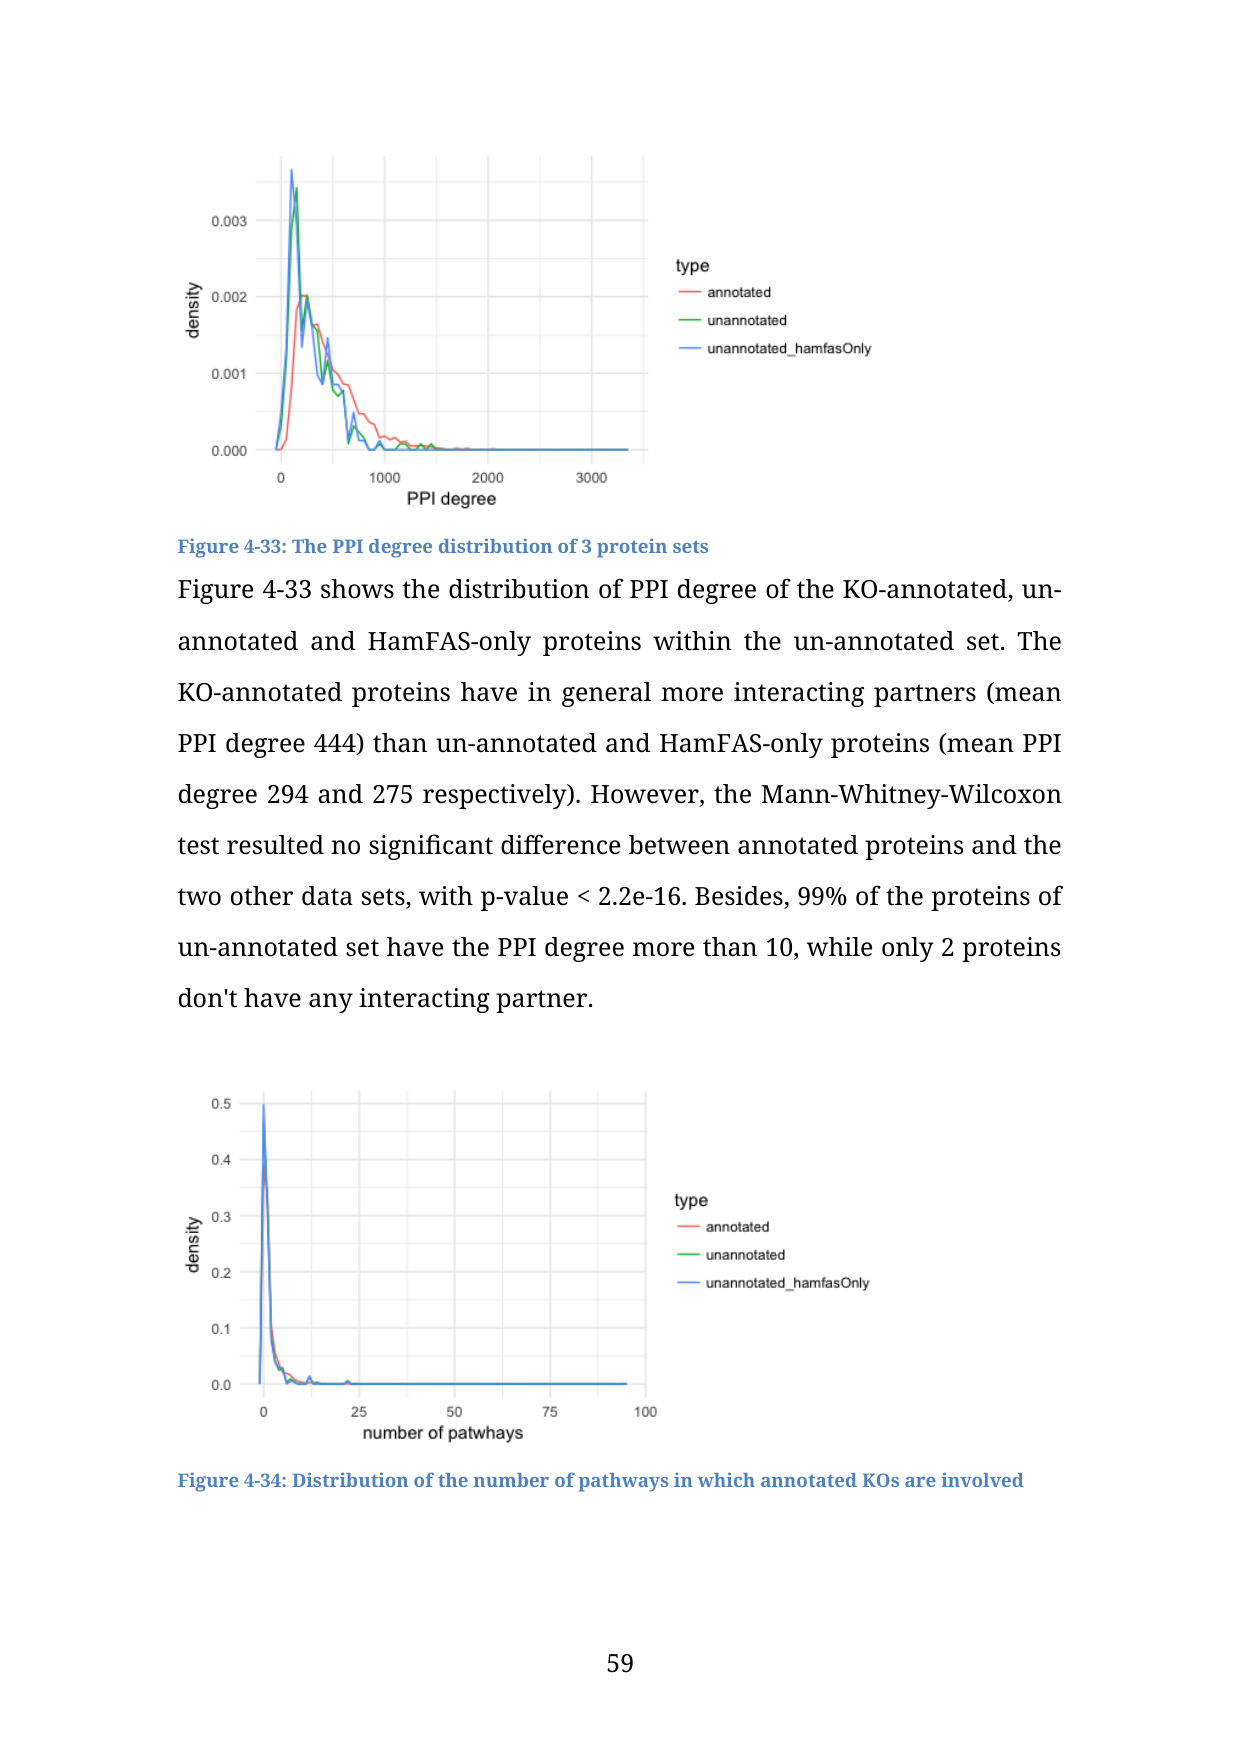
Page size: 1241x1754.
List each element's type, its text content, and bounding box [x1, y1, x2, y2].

picture [177, 1082, 888, 1451]
picture [177, 147, 890, 517]
